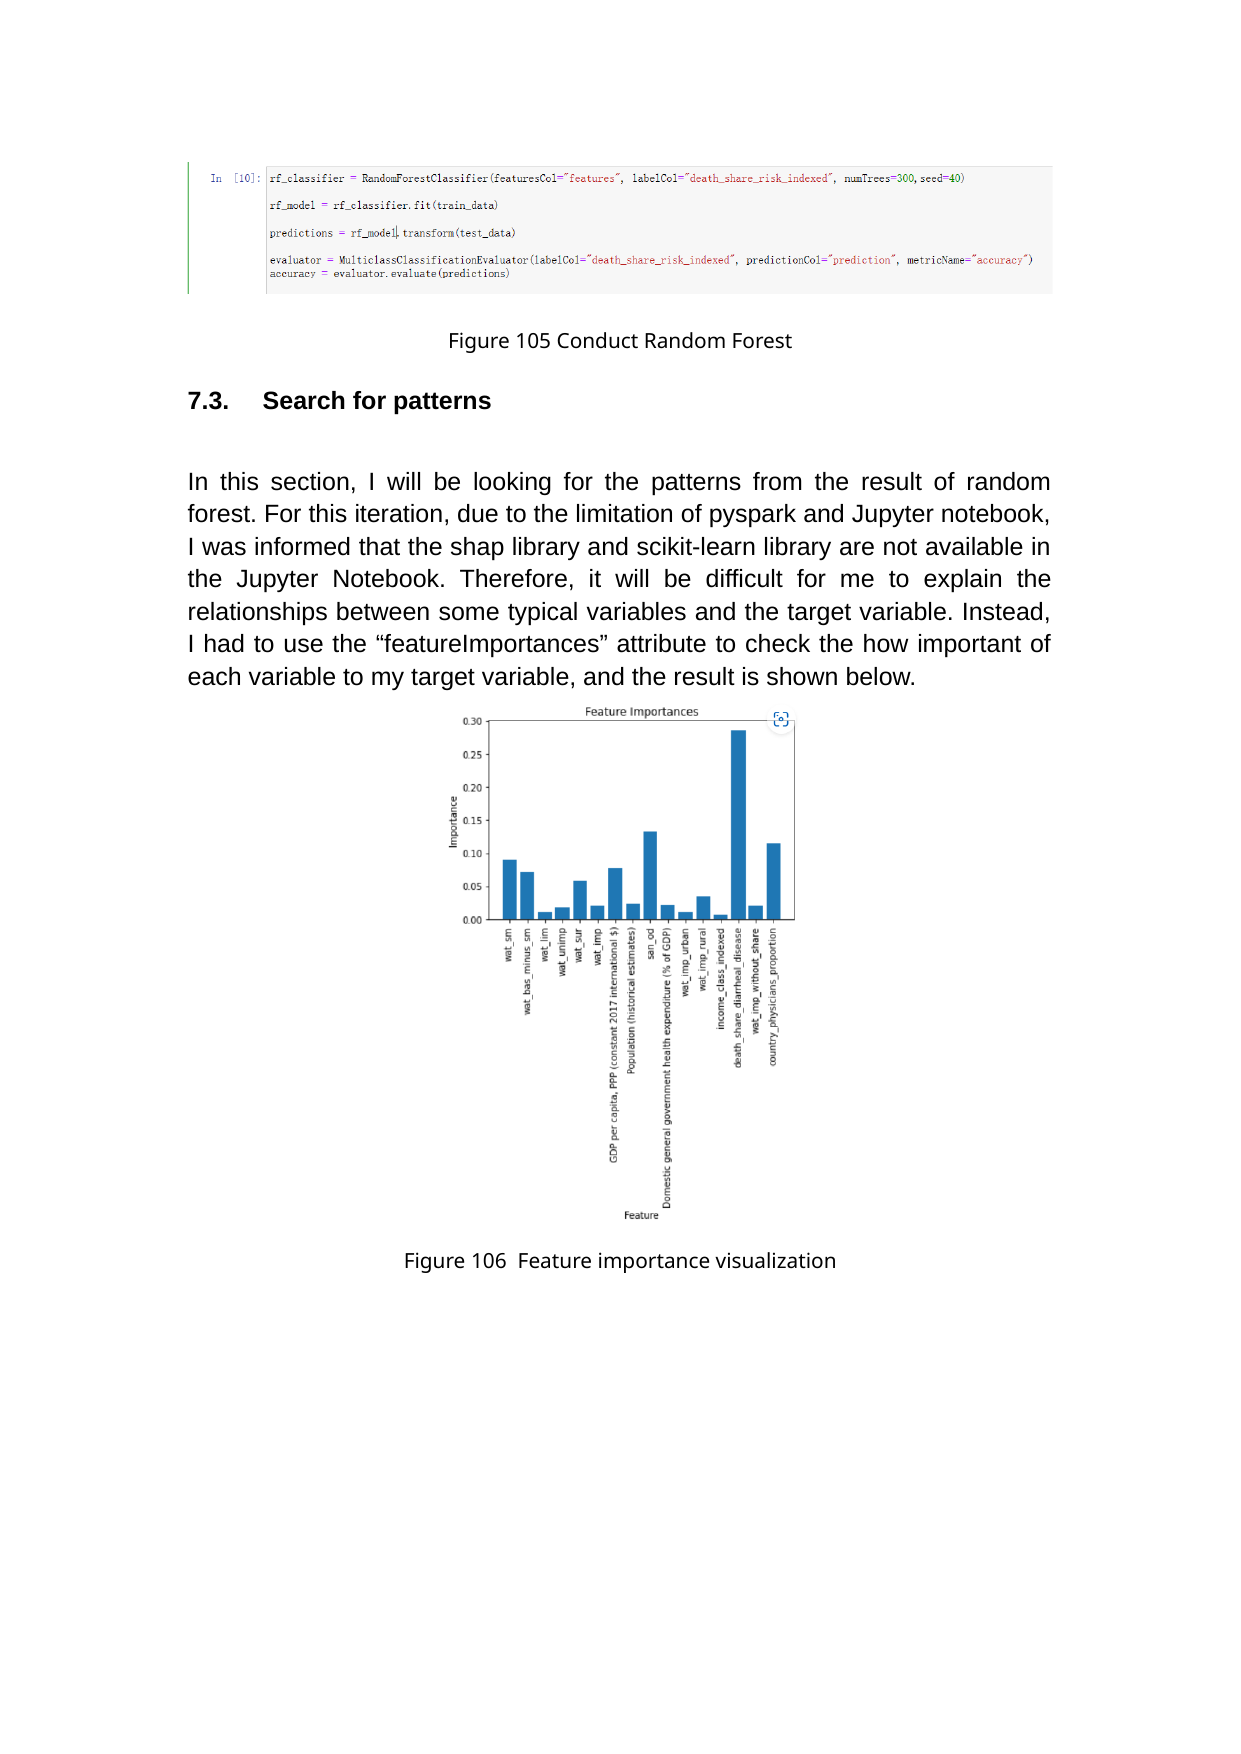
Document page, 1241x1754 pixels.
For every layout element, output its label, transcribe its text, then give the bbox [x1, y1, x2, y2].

picture [430, 692, 811, 1222]
subtitle Search for patterns [187, 384, 1053, 417]
text In this section, I will be looking for the patterns from the result of random forest. For this iteration, due to the limitation of pyspark and Jupyter notebook, I was informed that the shap library and scikit-learn library are not available in the Jupyter Notebook. Therefore, it will be difficult for me to explain the relationships between some typical variables and the target variable. Instead, I had to use the “featureImportances” attribute to check the how important of each variable to my target variable, and the result is shown below. [187, 464, 1053, 692]
picture [187, 162, 1053, 294]
